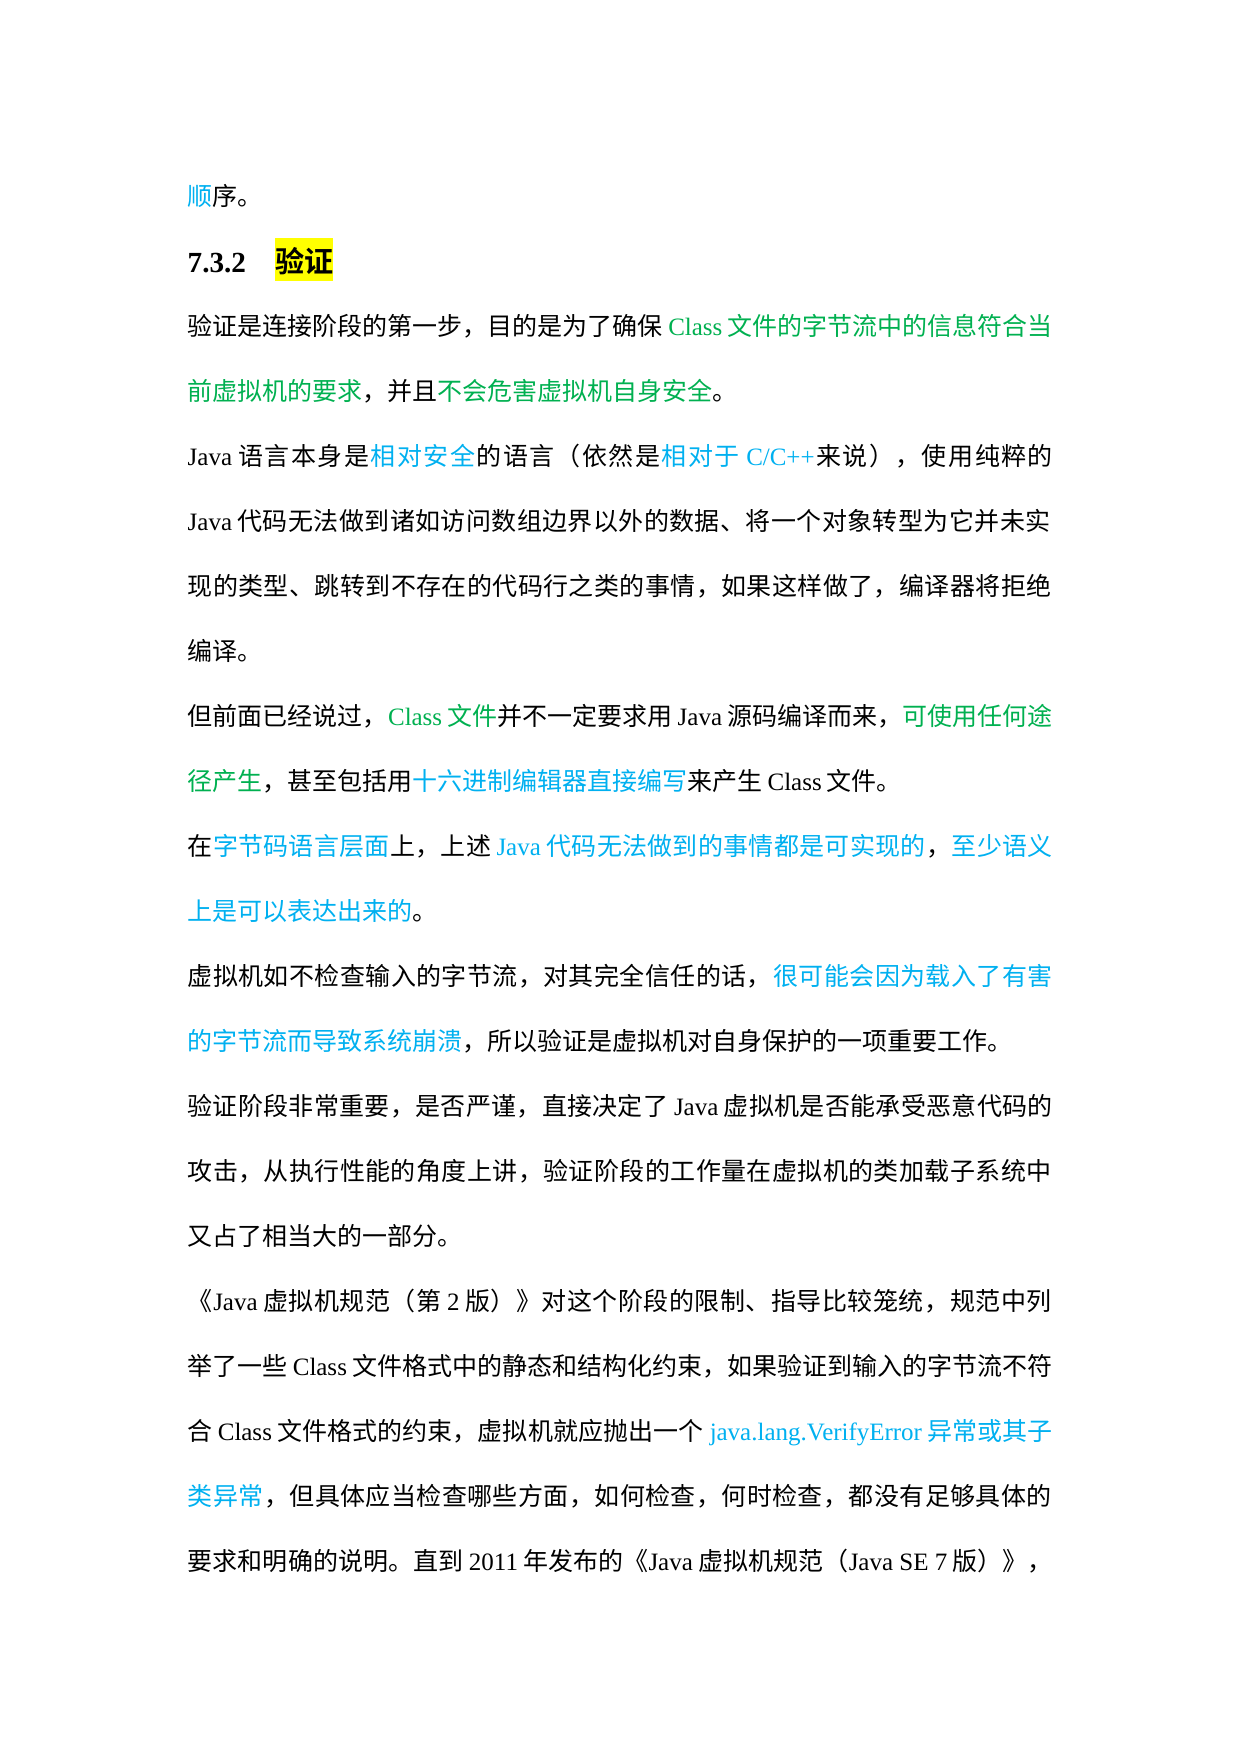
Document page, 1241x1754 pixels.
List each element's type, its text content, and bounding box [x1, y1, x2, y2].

text 虚拟机如不检查输入的字节流，对其完全信任的话，很可能会因为载入了有害的字节流而导致系统崩溃，所以验证是虚拟机对自身保护的一项重要工作。 [187, 942, 1053, 1072]
text 验证阶段非常重要，是否严谨，直接决定了Java虚拟机是否能承受恶意代码的攻击，从执行性能的角度上讲，验证阶段的工作量在虚拟机的类加载子系统中又占了相当大的一部分。 [187, 1072, 1053, 1267]
text 在字节码语言层面上，上述Java代码无法做到的事情都是可实现的，至少语义上是可以表达出来的。 [187, 812, 1053, 942]
text Java语言本身是相对安全的语言（依然是相对于C/C++来说），使用纯粹的Java代码无法做到诸如访问数组边界以外的数据、将一个对象转型为它并未实现的类型、跳转到不存在的代码行之类的事情，如果这样做了，编译器将拒绝编译。 [187, 422, 1053, 682]
text 但前面已经说过，Class文件并不一定要求用Java源码编译而来，可使用任何途径产生，甚至包括用十六进制编辑器直接编写来产生Class文件。 [187, 682, 1053, 812]
text 7.3.2 验证 [187, 227, 1053, 292]
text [187, 1267, 1053, 1592]
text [187, 162, 1053, 227]
text 验证是连接阶段的第一步，目的是为了确保Class文件的字节流中的信息符合当前虚拟机的要求，并且不会危害虚拟机自身安全。 [187, 292, 1053, 422]
